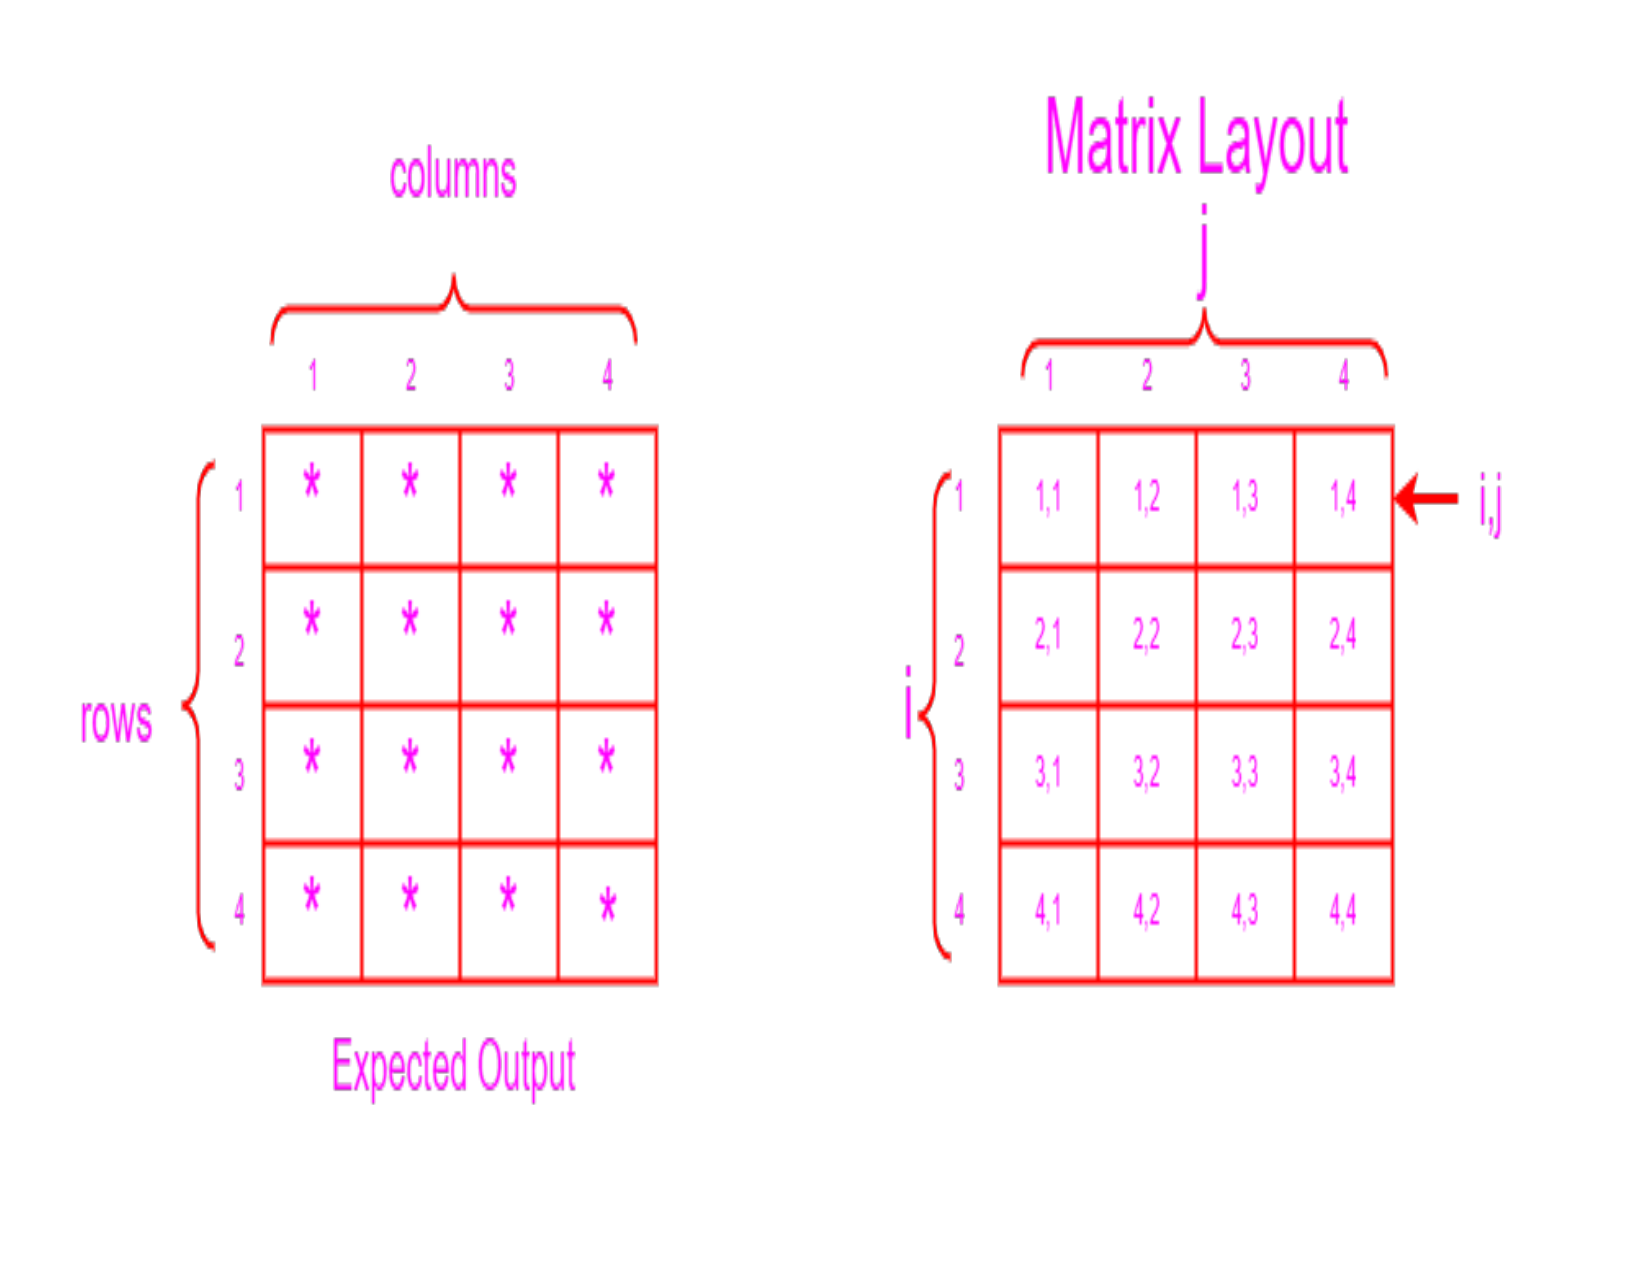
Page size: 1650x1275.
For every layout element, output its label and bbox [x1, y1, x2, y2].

picture [75, 75, 1523, 1136]
